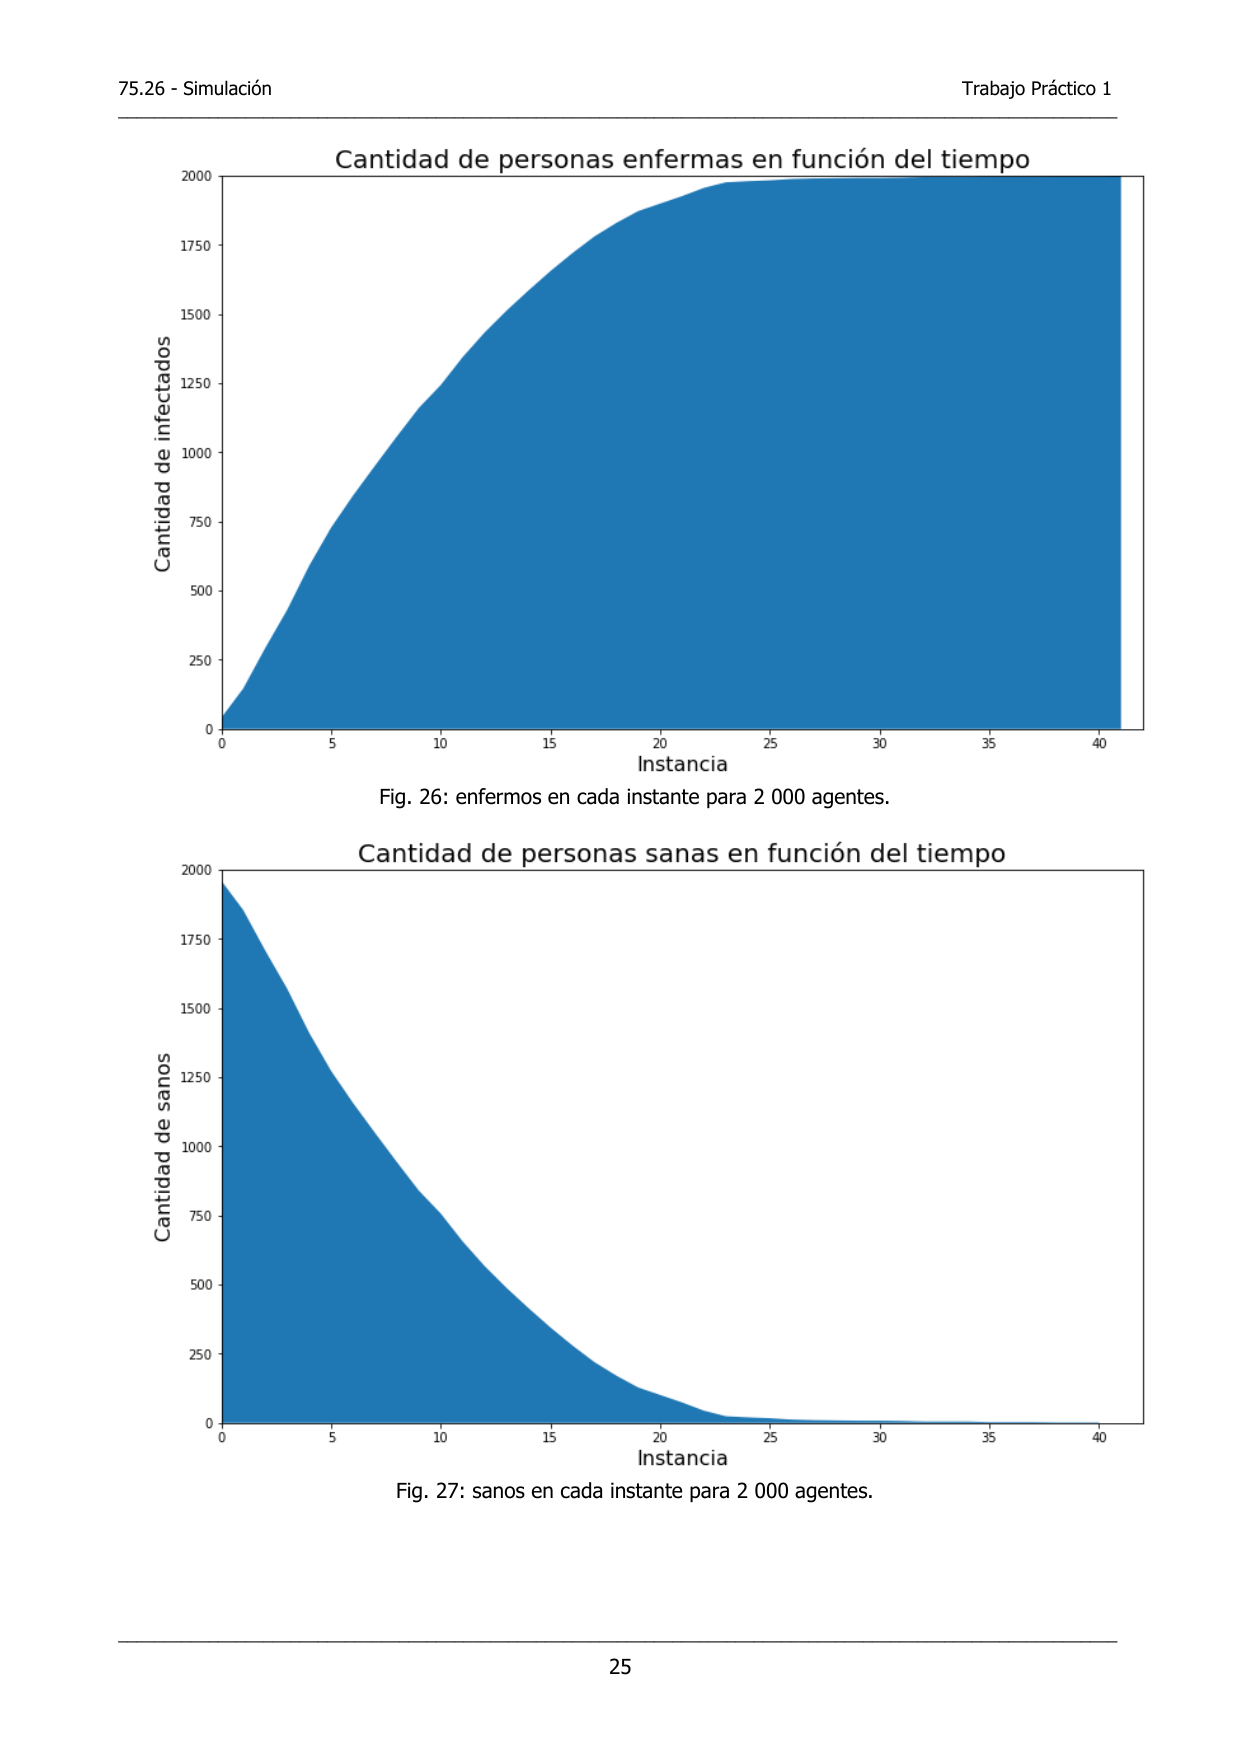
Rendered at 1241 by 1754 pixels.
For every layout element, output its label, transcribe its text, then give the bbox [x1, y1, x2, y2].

picture [147, 140, 1152, 784]
text Fig. 26: enfermos en cada instante para 2 000 agentes. [118, 784, 1122, 809]
picture [147, 834, 1152, 1478]
text Fig. 27: sanos en cada instante para 2 000 agentes. [118, 1478, 1122, 1503]
